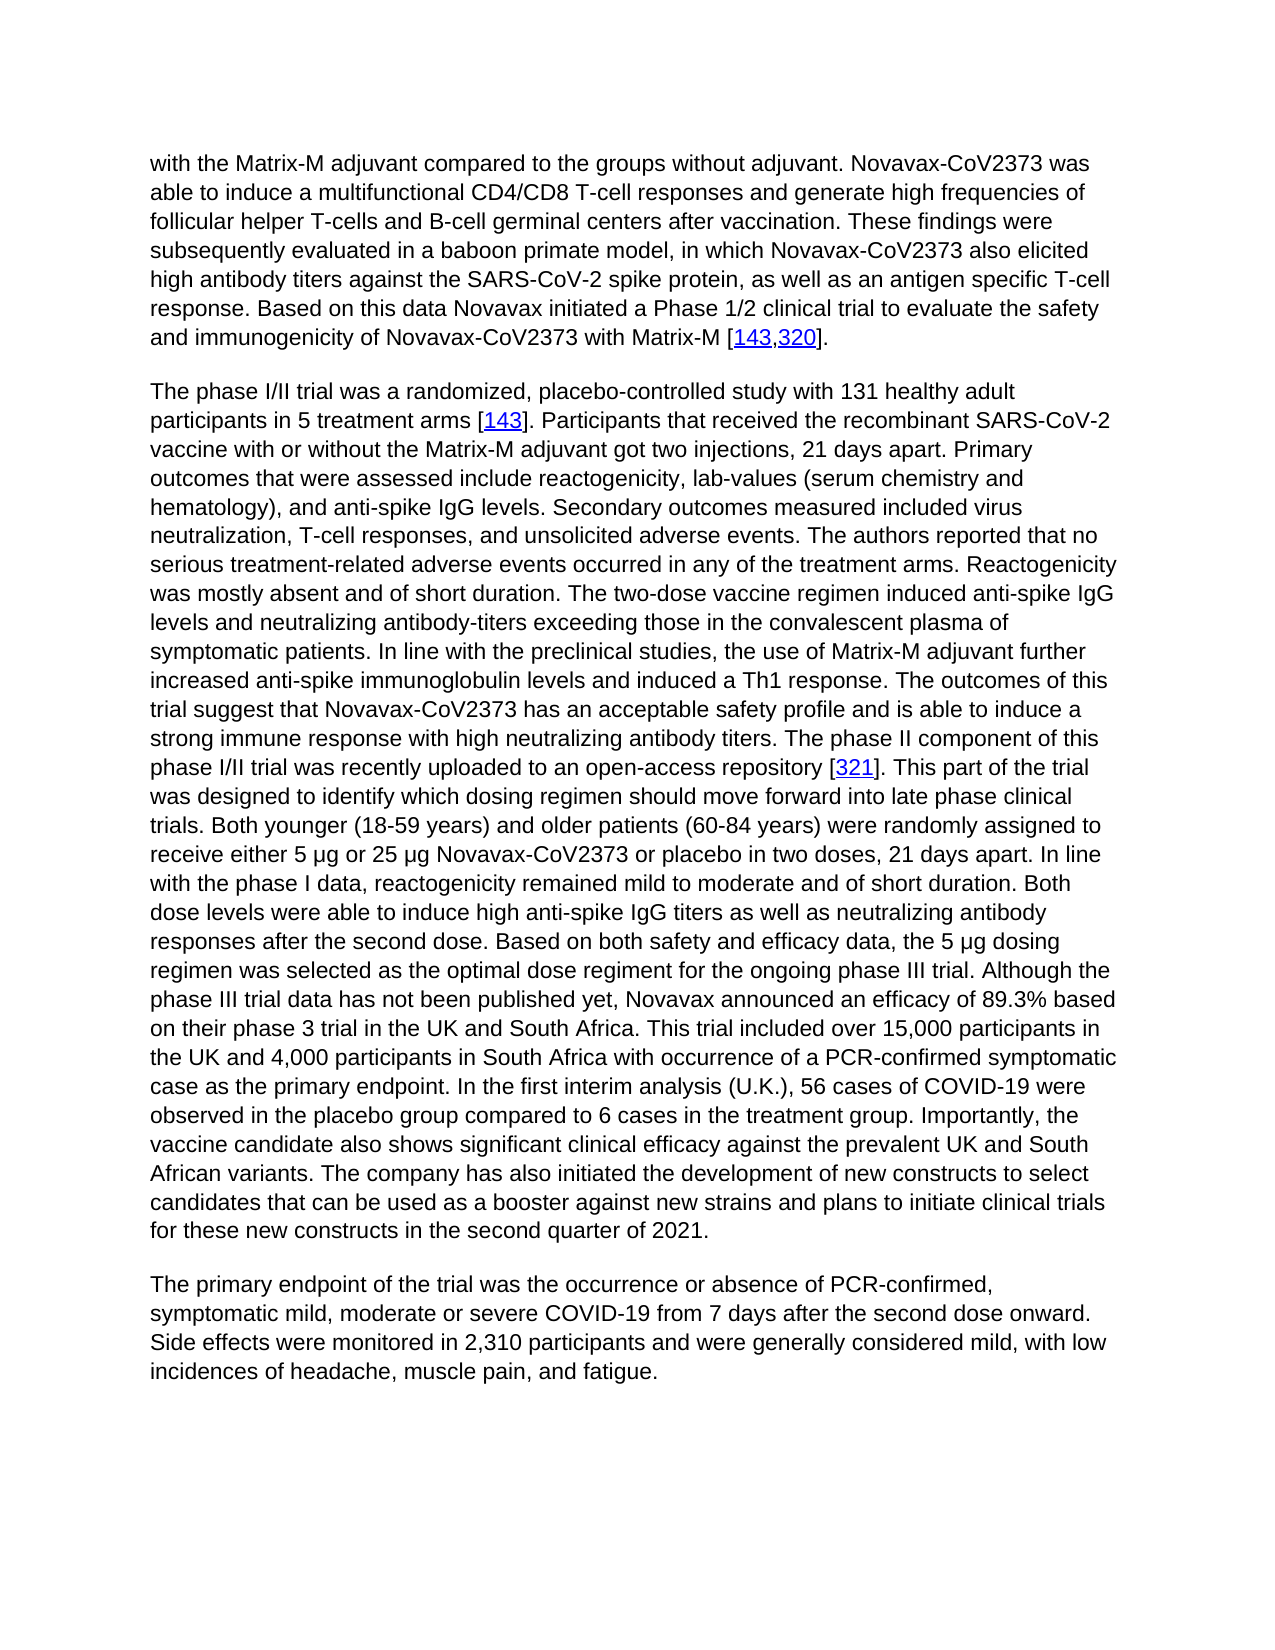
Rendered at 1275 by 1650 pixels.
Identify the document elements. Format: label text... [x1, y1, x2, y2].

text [150, 150, 1125, 350]
text The primary endpoint of the trial was the occurrence or absence of PCR-confirmed, symptomatic mild, moderate or severe COVID-19 from 7 days after the second dose onward. Side effects were monitored in 2,310 participants and were generally considered mild, with low incidences of headache, muscle pain, and fatigue. [150, 1271, 1125, 1385]
text The phase I/II trial was a randomized, placebo-controlled study with 131 healthy adult participants in 5 treatment arms [143]. Participants that received the recombinant SARS-CoV-2 vaccine with or without the Matrix-M adjuvant got two injections, 21 days apart. Primary outcomes that were assessed include reactogenicity, lab-values (serum chemistry and hematology), and anti-spike IgG levels. Secondary outcomes measured included virus neutralization, T-cell responses, and unsolicited adverse events. The authors reported that no serious treatment-related adverse events occurred in any of the treatment arms. Reactogenicity was mostly absent and of short duration. The two-dose vaccine regimen induced anti-spike IgG levels and neutralizing antibody-titers exceeding those in the convalescent plasma of symptomatic patients. In line with the preclinical studies, the use of Matrix-M adjuvant further increased anti-spike immunoglobulin levels and induced a Th1 response. The outcomes of this trial suggest that Novavax-CoV2373 has an acceptable safety profile and is able to induce a strong immune response with high neutralizing antibody titers. The phase II component of this phase I/II trial was recently uploaded to an open-access repository [321]. This part of the trial was designed to identify which dosing regimen should move forward into late phase clinical trials. Both younger (18-59 years) and older patients (60-84 years) were randomly assigned to receive either 5 μg or 25 μg Novavax-CoV2373 or placebo in two doses, 21 days apart. In line with the phase I data, reactogenicity remained mild to moderate and of short duration. Both dose levels were able to induce high anti-spike IgG titers as well as neutralizing antibody responses after the second dose. Based on both safety and efficacy data, the 5 μg dosing regimen was selected as the optimal dose regiment for the ongoing phase III trial. Although the phase III trial data has not been published yet, Novavax announced an efficacy of 89.3% based on their phase 3 trial in the UK and South Africa. This trial included over 15,000 participants in the UK and 4,000 participants in South Africa with occurrence of a PCR-confirmed symptomatic case as the primary endpoint. In the first interim analysis (U.K.), 56 cases of COVID-19 were observed in the placebo group compared to 6 cases in the treatment group. Importantly, the vaccine candidate also shows significant clinical efficacy against the prevalent UK and South African variants. The company has also initiated the development of new constructs to select candidates that can be used as a booster against new strains and plans to initiate clinical trials for these new constructs in the second quarter of 2021. [150, 378, 1125, 1244]
